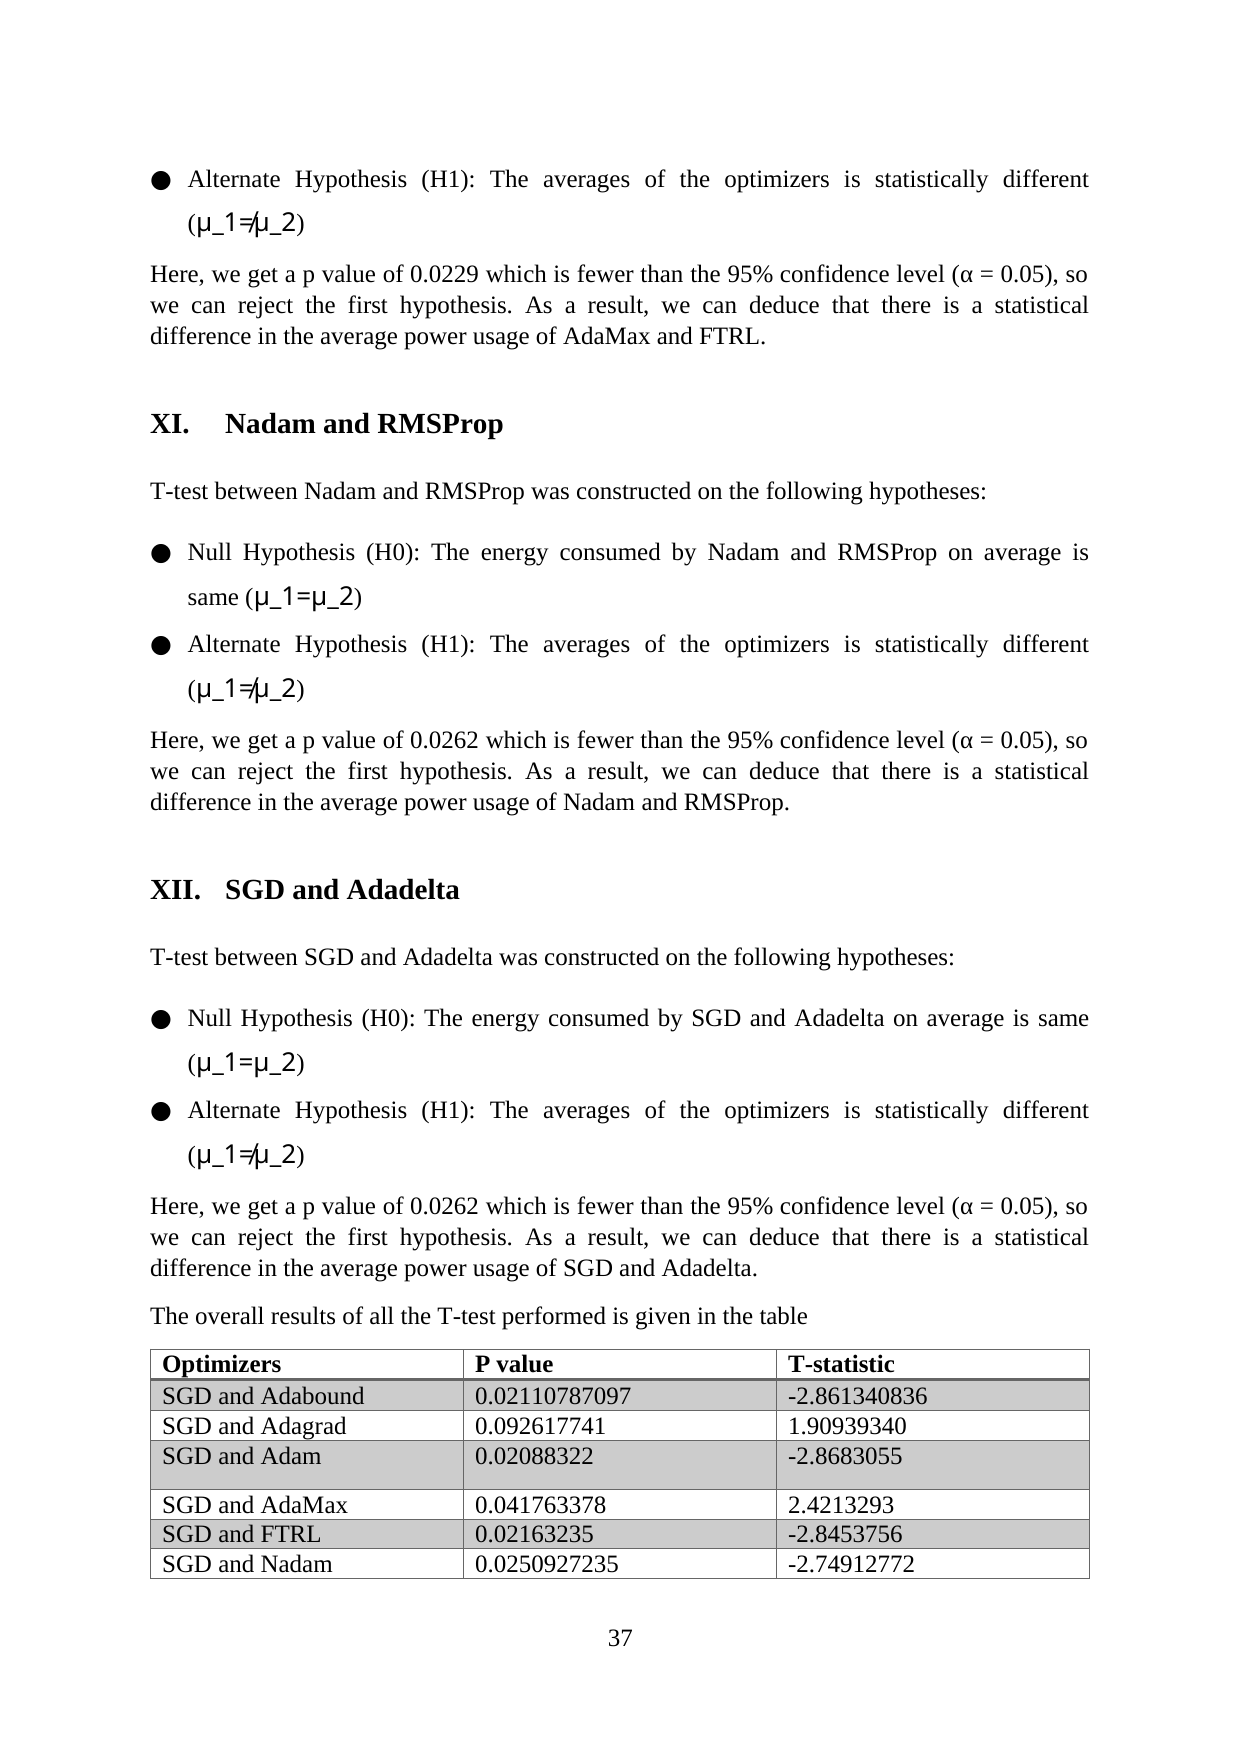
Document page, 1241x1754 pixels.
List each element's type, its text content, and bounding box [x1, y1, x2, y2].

table_cell -2.861340836 [777, 1381, 1089, 1410]
table_cell SGD and FTRL [151, 1520, 463, 1548]
table_header T-statistic [777, 1350, 1089, 1378]
table_cell SGD and Adabound [151, 1381, 463, 1410]
table_cell 0.02110787097 [464, 1381, 776, 1410]
table_cell 0.092617741 [464, 1411, 776, 1440]
table_cell 2.4213293 [777, 1490, 1089, 1518]
text T-test between SGD and Adadelta was constructed on the following hypotheses: [150, 942, 1090, 971]
table_cell -2.8453756 [777, 1520, 1089, 1548]
table_cell 0.0250927235 [464, 1549, 776, 1578]
list Alternate Hypothesis (H1): The averages of the optimizers is statistically different (µ_1≠µ_2) [150, 1082, 1090, 1171]
list Alternate Hypothesis (H1): The averages of the optimizers is statistically different (µ_1≠µ_2) [150, 616, 1090, 706]
list Null Hypothesis (H0): The energy consumed by Nadam and RMSProp on average is same (µ_1=µ_2) [150, 523, 1090, 613]
table_cell 1.90939340 [777, 1411, 1089, 1440]
subtitle Nadam and RMSProp [150, 406, 1090, 440]
subtitle SGD and Adadelta [150, 872, 1090, 906]
text The overall results of all the T-test performed is given in the table [150, 1301, 1090, 1329]
table_cell 0.02163235 [464, 1520, 776, 1548]
table_cell SGD and Nadam [151, 1549, 463, 1578]
table_cell SGD and Adam [151, 1441, 463, 1489]
table_header P value [464, 1350, 776, 1378]
text Here, we get a p value of 0.0262 which is fewer than the 95% confidence level (α = 0.05), so we can reject the first hypothesis. As a result, we can deduce that there is a statistical difference in the average power usage of Nadam and RMSProp. [150, 725, 1090, 816]
table_cell 0.041763378 [464, 1490, 776, 1518]
table_cell SGD and AdaMax [151, 1490, 463, 1518]
table_cell 0.02088322 [464, 1441, 776, 1489]
table_cell SGD and Adagrad [151, 1411, 463, 1440]
text T-test between Nadam and RMSProp was constructed on the following hypotheses: [150, 476, 1090, 504]
text Here, we get a p value of 0.0262 which is fewer than the 95% confidence level (α = 0.05), so we can reject the first hypothesis. As a result, we can deduce that there is a statistical difference in the average power usage of SGD and Adadelta. [150, 1191, 1090, 1282]
list Alternate Hypothesis (H1): The averages of the optimizers is statistically different (µ_1≠µ_2) [150, 150, 1090, 239]
text Here, we get a p value of 0.0229 which is fewer than the 95% confidence level (α = 0.05), so we can reject the first hypothesis. As a result, we can deduce that there is a statistical difference in the average power usage of AdaMax and FTRL. [150, 259, 1090, 350]
table_header Optimizers [151, 1350, 463, 1378]
table_cell -2.74912772 [777, 1549, 1089, 1578]
table_cell -2.8683055 [777, 1441, 1089, 1489]
list Null Hypothesis (H0): The energy consumed by SGD and Adadelta on average is same (µ_1=µ_2) [150, 989, 1090, 1079]
